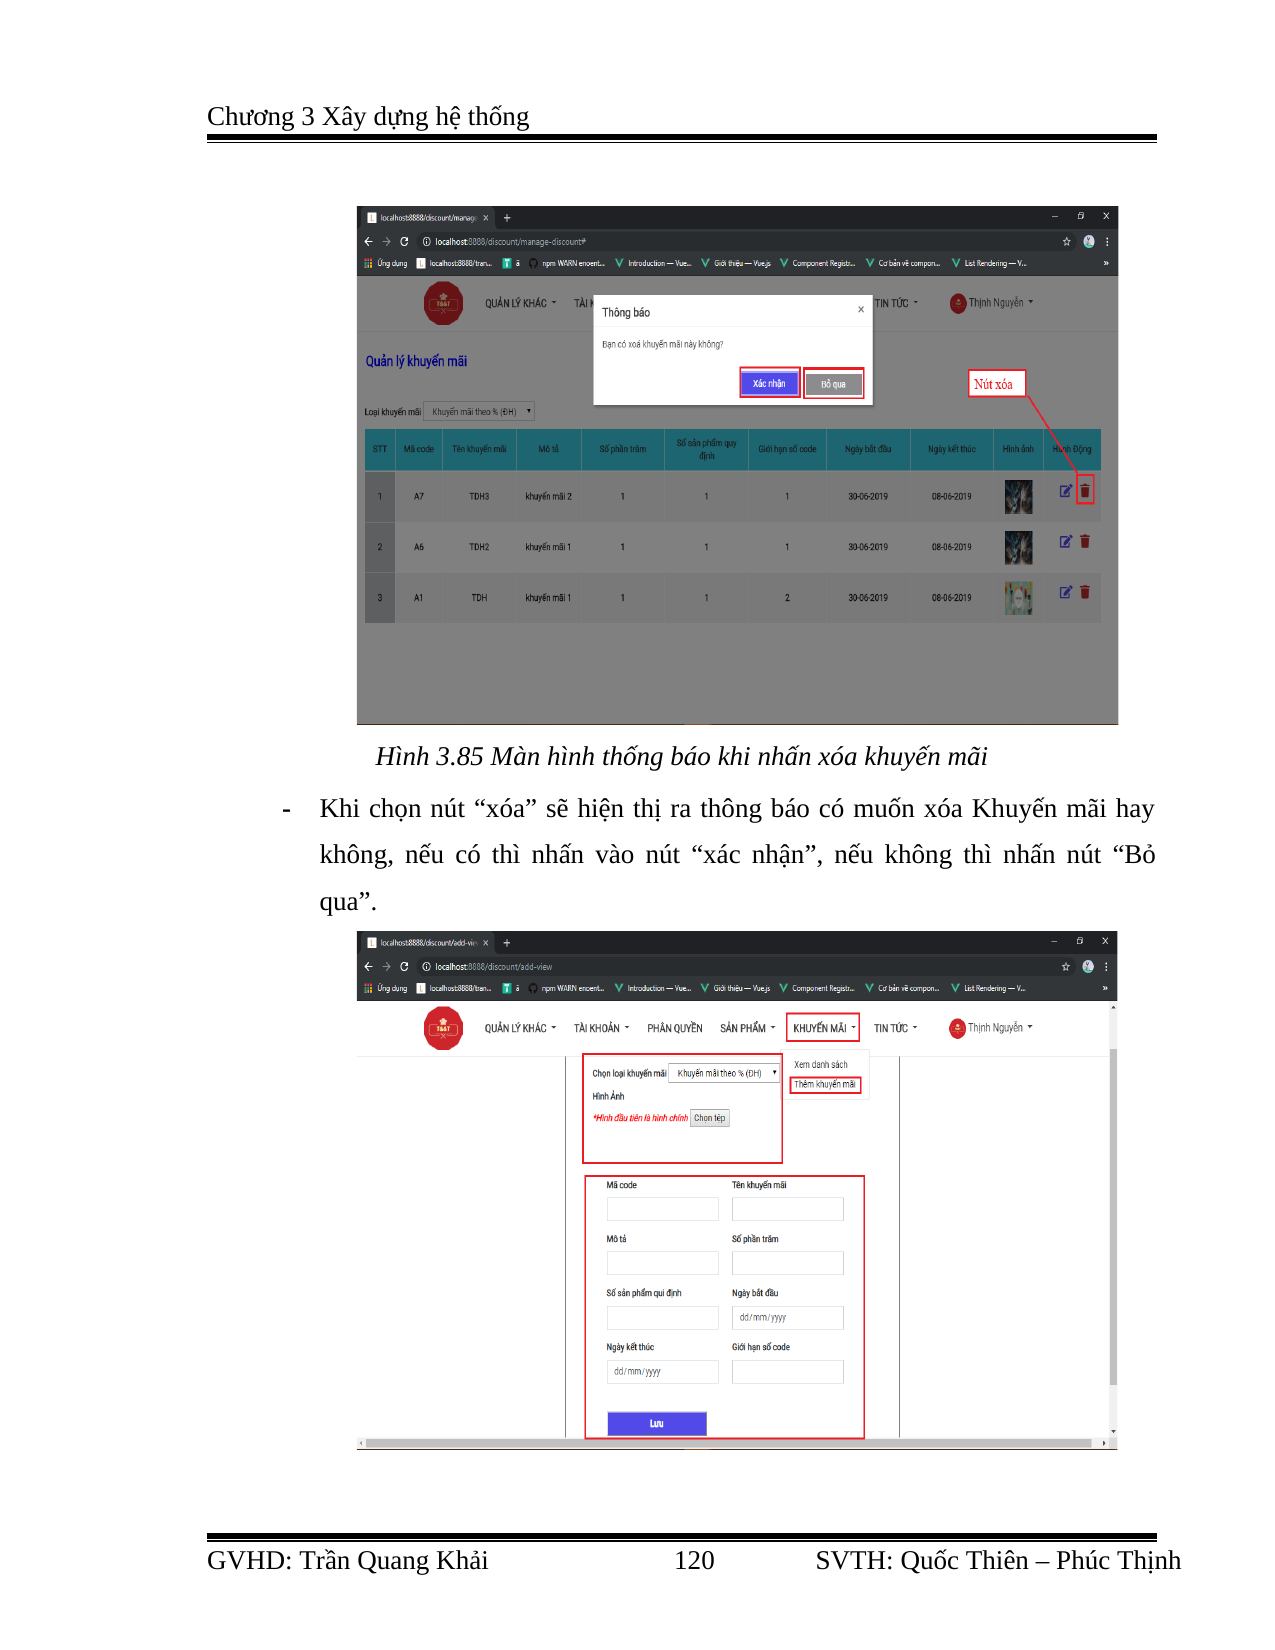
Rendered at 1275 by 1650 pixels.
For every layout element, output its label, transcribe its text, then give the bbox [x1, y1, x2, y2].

picture [356, 931, 1118, 1450]
picture [356, 206, 1119, 725]
list Khi chọn nút “xóa” sẽ hiện thị ra thông báo có muốn xóa Khuyến mãi hay không, nếu có thì nhấn vào nút “xác nhận”, nếu không thì nhấn nút “Bỏ qua”. [282, 792, 1157, 916]
